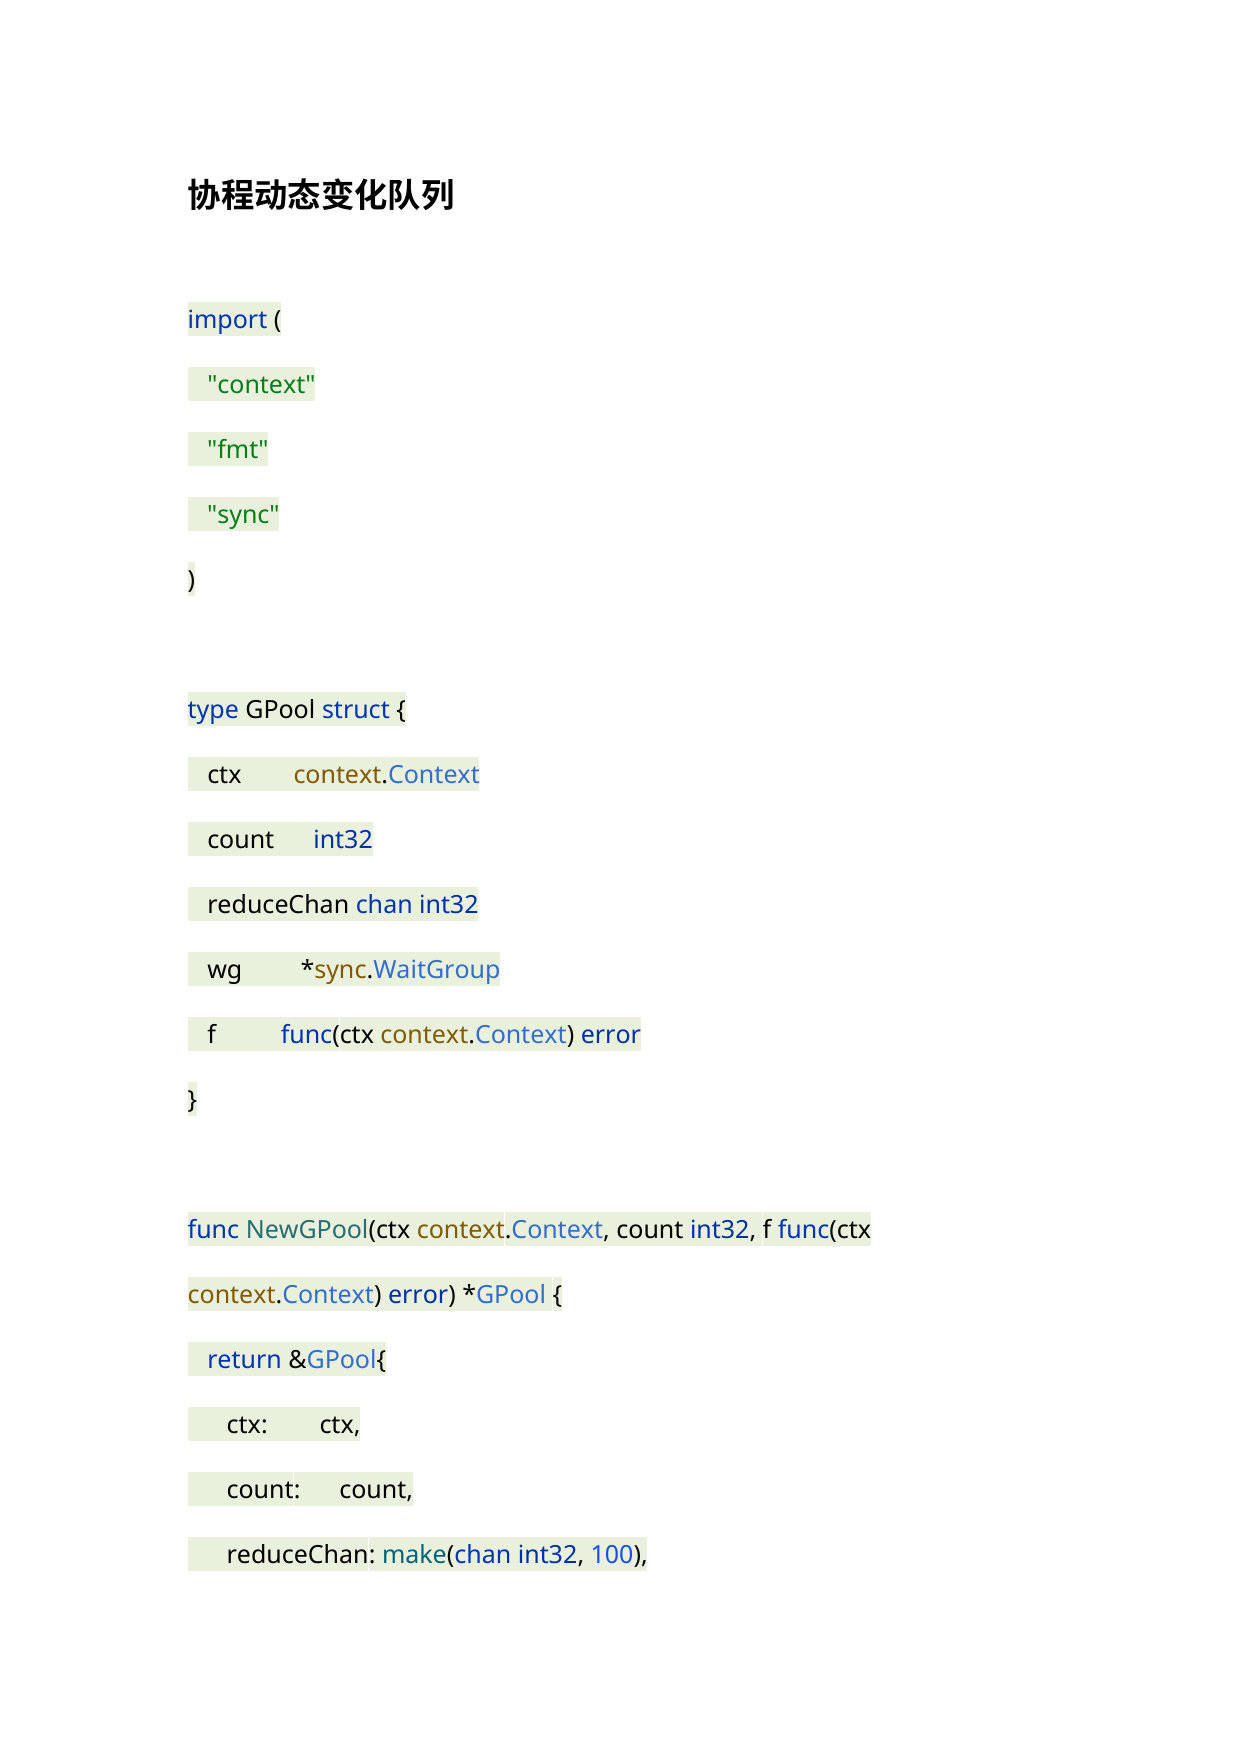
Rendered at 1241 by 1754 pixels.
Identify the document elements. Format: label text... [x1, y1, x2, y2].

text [187, 287, 1053, 1587]
subtitle 协程动态变化队列 [187, 162, 1053, 227]
